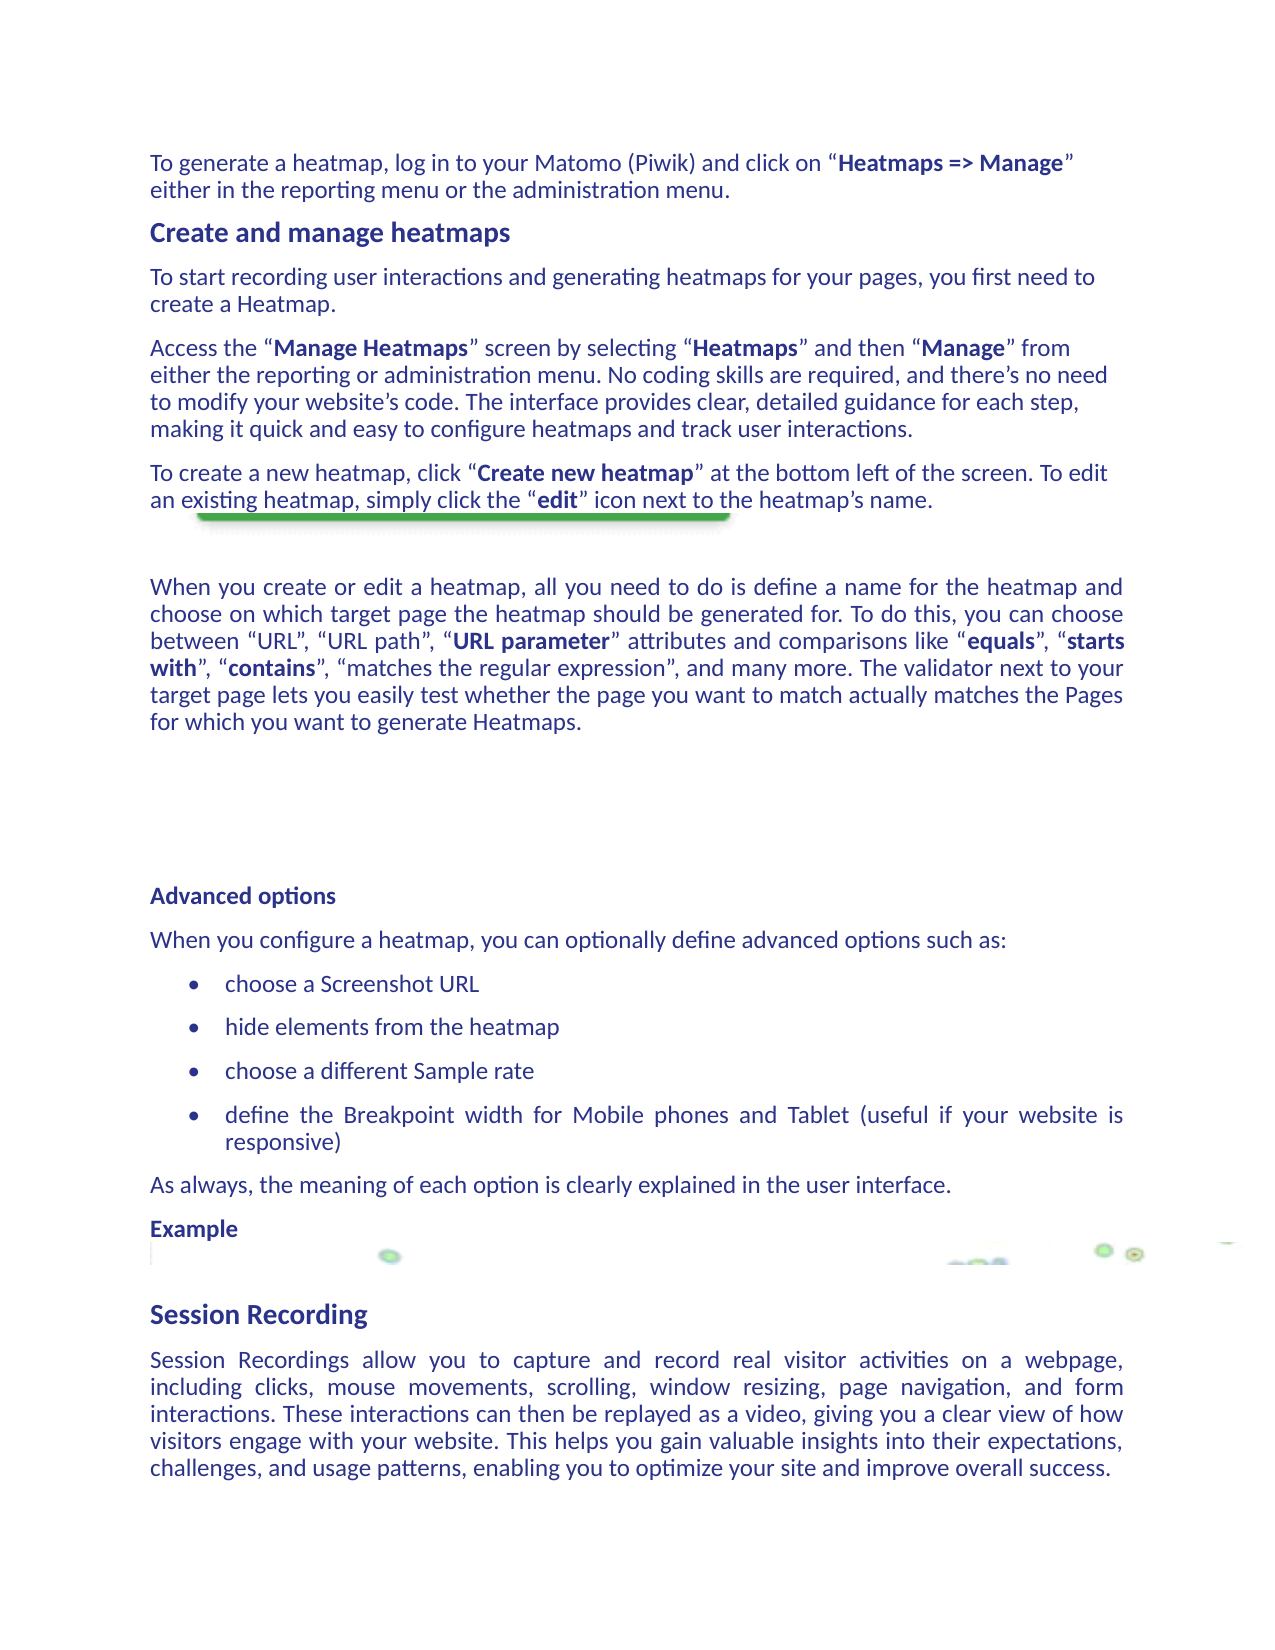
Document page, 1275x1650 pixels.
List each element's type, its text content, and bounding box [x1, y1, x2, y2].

text Create and manage heatmaps [150, 221, 1125, 248]
text Advanced options [150, 883, 1125, 910]
text To create a new heatmap, click “Create new heatmap” at the bottom left of the screen. To edit an existing heatmap, simply click the “edit” icon next to the heatmap’s name. [150, 459, 1125, 513]
text When you configure a heatmap, you can optionally define advanced options such as: [150, 927, 1125, 954]
list hide elements from the heatmap [187, 1014, 1125, 1041]
text As always, the meaning of each option is clearly explained in the user interface. [150, 1172, 1125, 1199]
text To start recording user interactions and generating heatmaps for your pages, you first need to create a Heatmap. [150, 264, 1125, 318]
list define the Breakpoint width for Mobile phones and Tablet (useful if your website is responsive) [187, 1101, 1125, 1155]
list choose a different Sample rate [187, 1058, 1125, 1085]
text To generate a heatmap, log in to your Matomo (Piwik) and click on “Heatmaps => Manage” either in the reporting menu or the administration menu. [150, 150, 1125, 204]
text Session Recording [150, 1303, 1125, 1330]
text Access the “Manage Heatmaps” screen by selecting “Heatmaps” and then “Manage” from either the reporting or administration menu. No coding skills are required, and there’s no need to modify your website’s code. The interface provides clear, detailed guidance for each step, making it quick and easy to configure heatmaps and track user interactions. [150, 335, 1125, 443]
list choose a Screenshot URL [187, 971, 1125, 997]
text When you create or edit a heatmap, all you need to do is define a name for the heatmap and choose on which target page the heatmap should be generated for. To do this, you can choose between “URL”, “URL path”, “URL parameter” attributes and comparisons like “equals”, “starts with”, “contains”, “matches the regular expression”, and many more. The validator next to your target page lets you easily test whether the page you want to match actually matches the Pages for which you want to generate Heatmaps. [150, 574, 1125, 736]
text Example [150, 1216, 1125, 1242]
text Session Recordings allow you to capture and record real visitor activities on a webpage, including clicks, mouse movements, scrolling, window resizing, page navigation, and form interactions. These interactions can then be replayed as a video, giving you a clear view of how visitors engage with your website. This helps you gain valuable insights into their expectations, challenges, and usage patterns, enabling you to optimize your site and improve overall success. [150, 1347, 1125, 1482]
